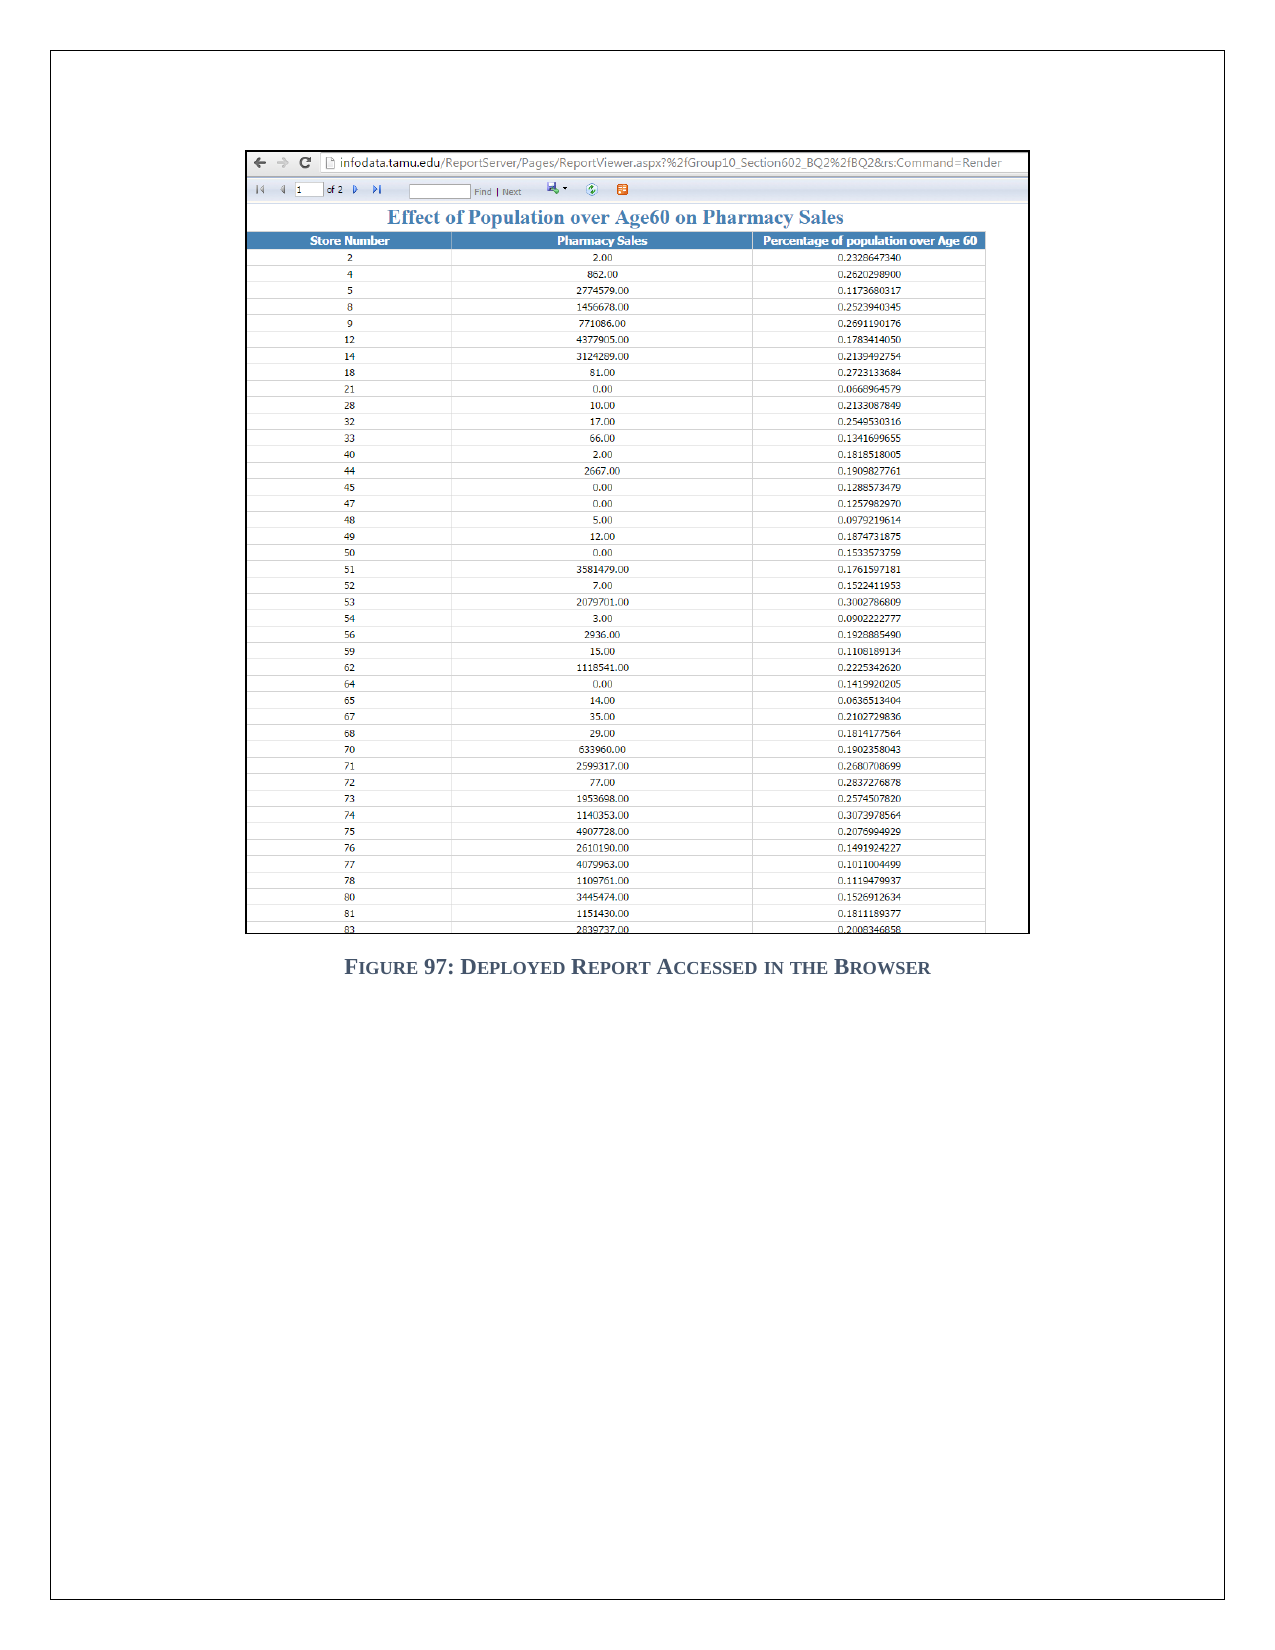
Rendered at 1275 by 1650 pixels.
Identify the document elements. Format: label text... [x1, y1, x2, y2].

text Figure 97: Deployed Report Accessed in the Browser [150, 953, 1125, 979]
picture [247, 152, 1028, 933]
